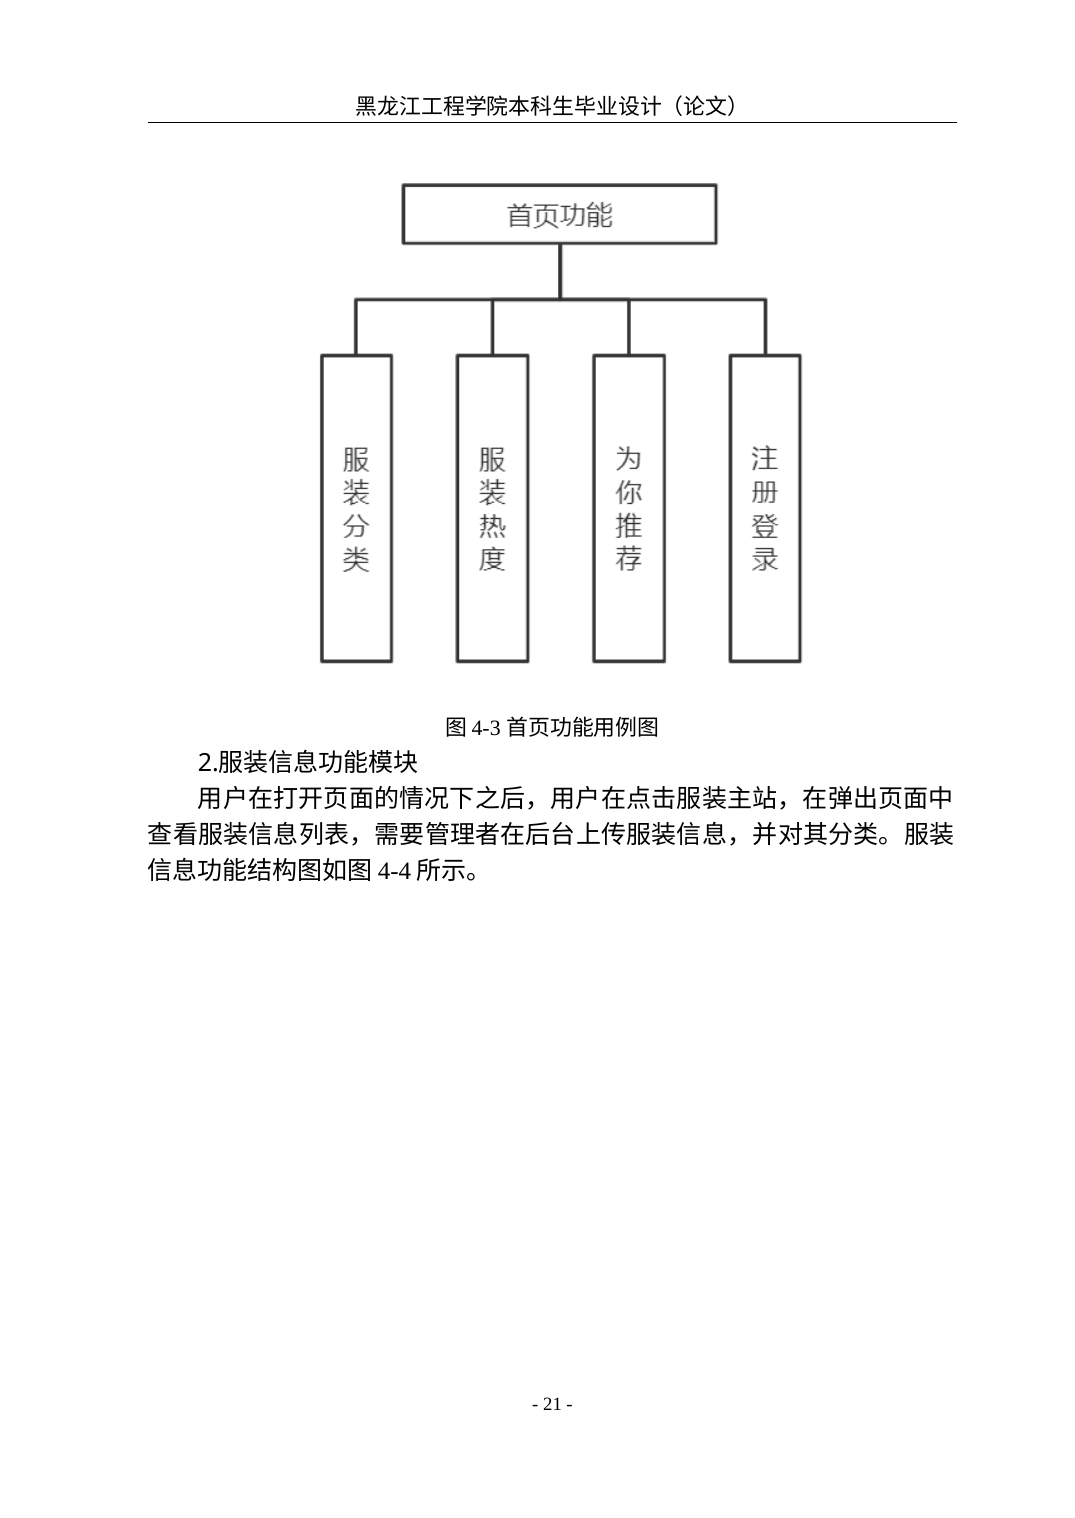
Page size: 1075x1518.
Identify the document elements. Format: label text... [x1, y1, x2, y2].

text 用户在打开页面的情况下之后，用户在点击服装主站，在弹出页面中，查看服装信息列表，需要管理者在后台上传服装信息，并对其分类。服装信息功能结构图如图4-4所示。 [148, 778, 957, 887]
text 图4-3 首页功能用例图 [148, 710, 957, 742]
picture [246, 147, 859, 711]
subtitle 2.服装信息功能模块 [148, 742, 957, 778]
